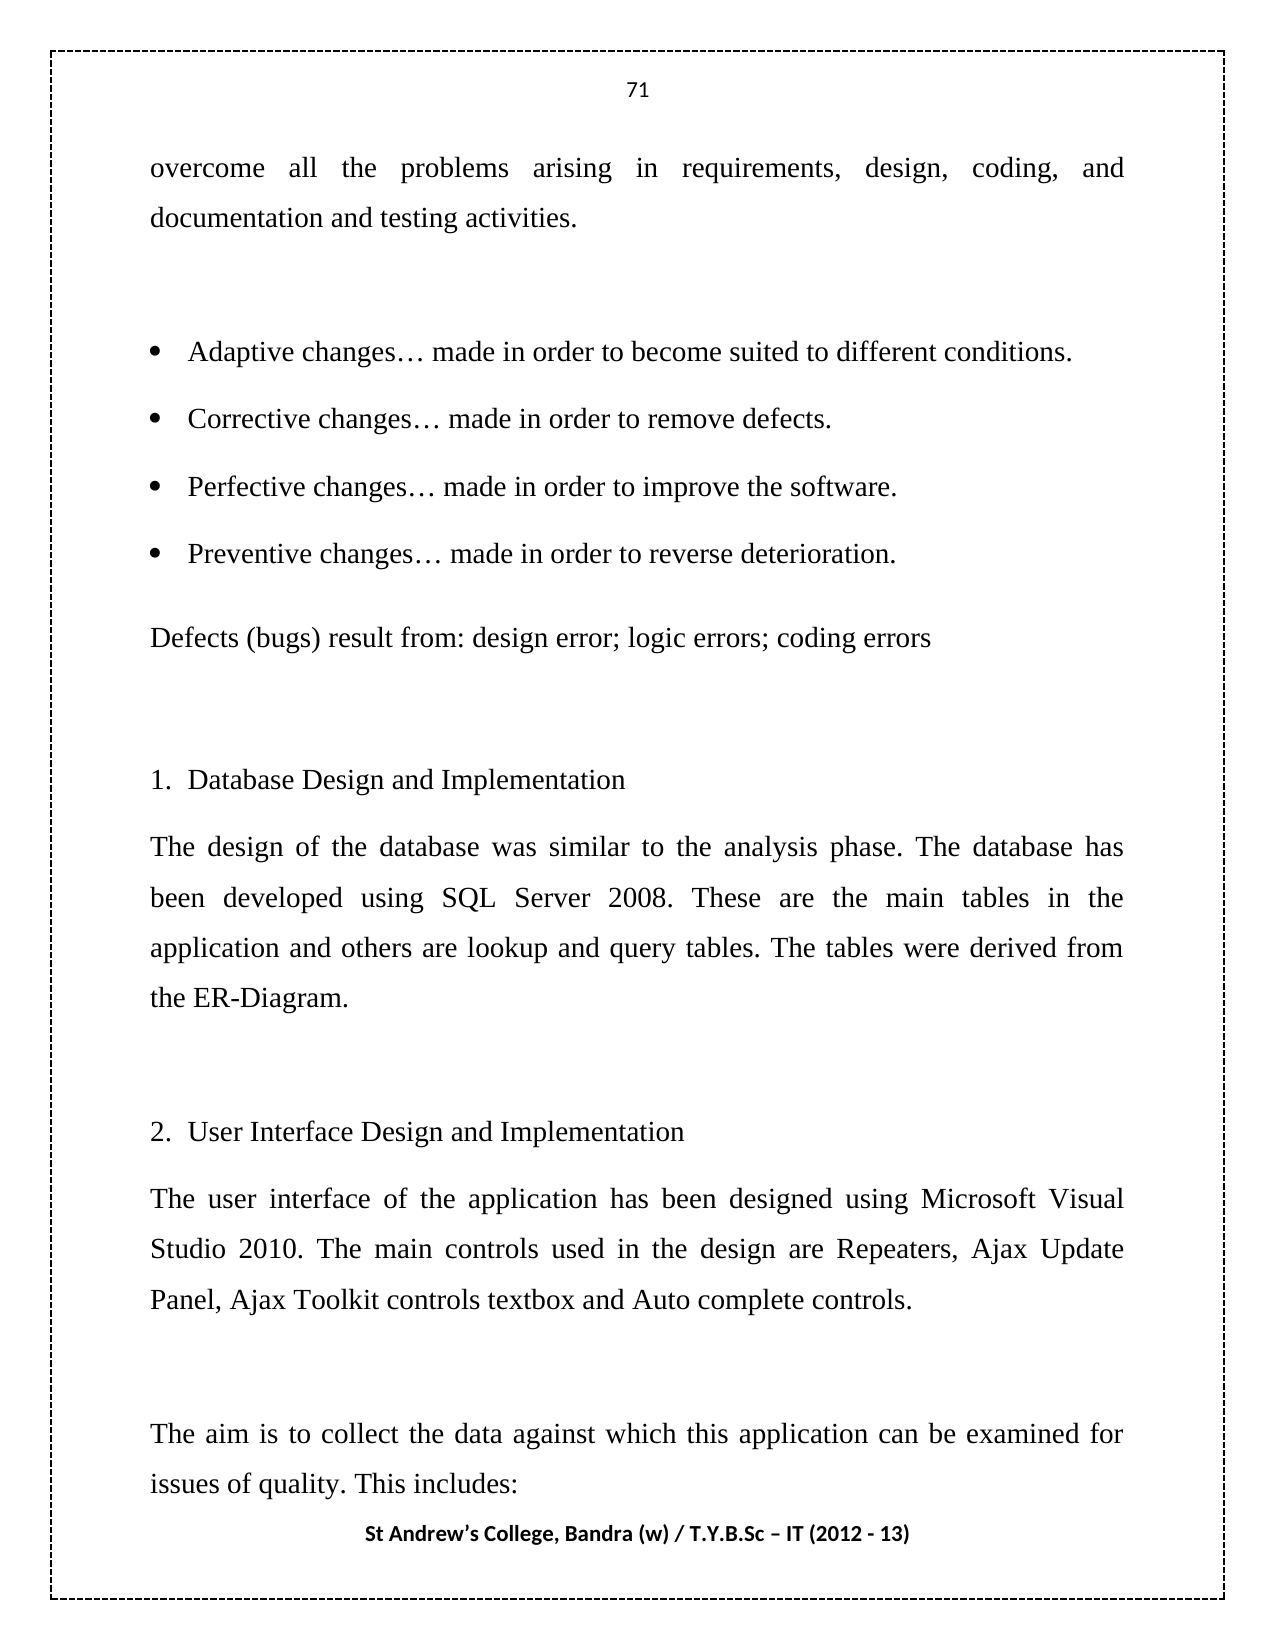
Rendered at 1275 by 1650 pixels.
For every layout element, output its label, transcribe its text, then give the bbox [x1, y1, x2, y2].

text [150, 150, 1125, 234]
list Corrective changes… made in order to remove defects. [150, 402, 1125, 435]
text The aim is to collect the data against which this application can be examined for issues of quality. This includes: [150, 1416, 1125, 1500]
list Database Design and Implementation [150, 762, 1125, 796]
text Defects (bugs) result from: design error; logic errors; coding errors [150, 620, 1125, 654]
list Adaptive changes… made in order to become suited to different conditions. [150, 334, 1125, 368]
text The user interface of the application has been designed using Microsoft Visual Studio 2010. The main controls used in the design are Repeaters, Ajax Update Panel, Ajax Toolkit controls textbox and Auto complete controls. [150, 1181, 1125, 1316]
list User Interface Design and Implementation [150, 1114, 1125, 1148]
text The design of the database was similar to the analysis phase. The database has been developed using SQL Server 2008. These are the main tables in the application and others are lookup and query tables. The tables were derived from the ER-Diagram. [150, 829, 1125, 1014]
list Perfective changes… made in order to improve the software. [150, 469, 1125, 502]
list Preventive changes… made in order to reverse deterioration. [150, 536, 1125, 570]
